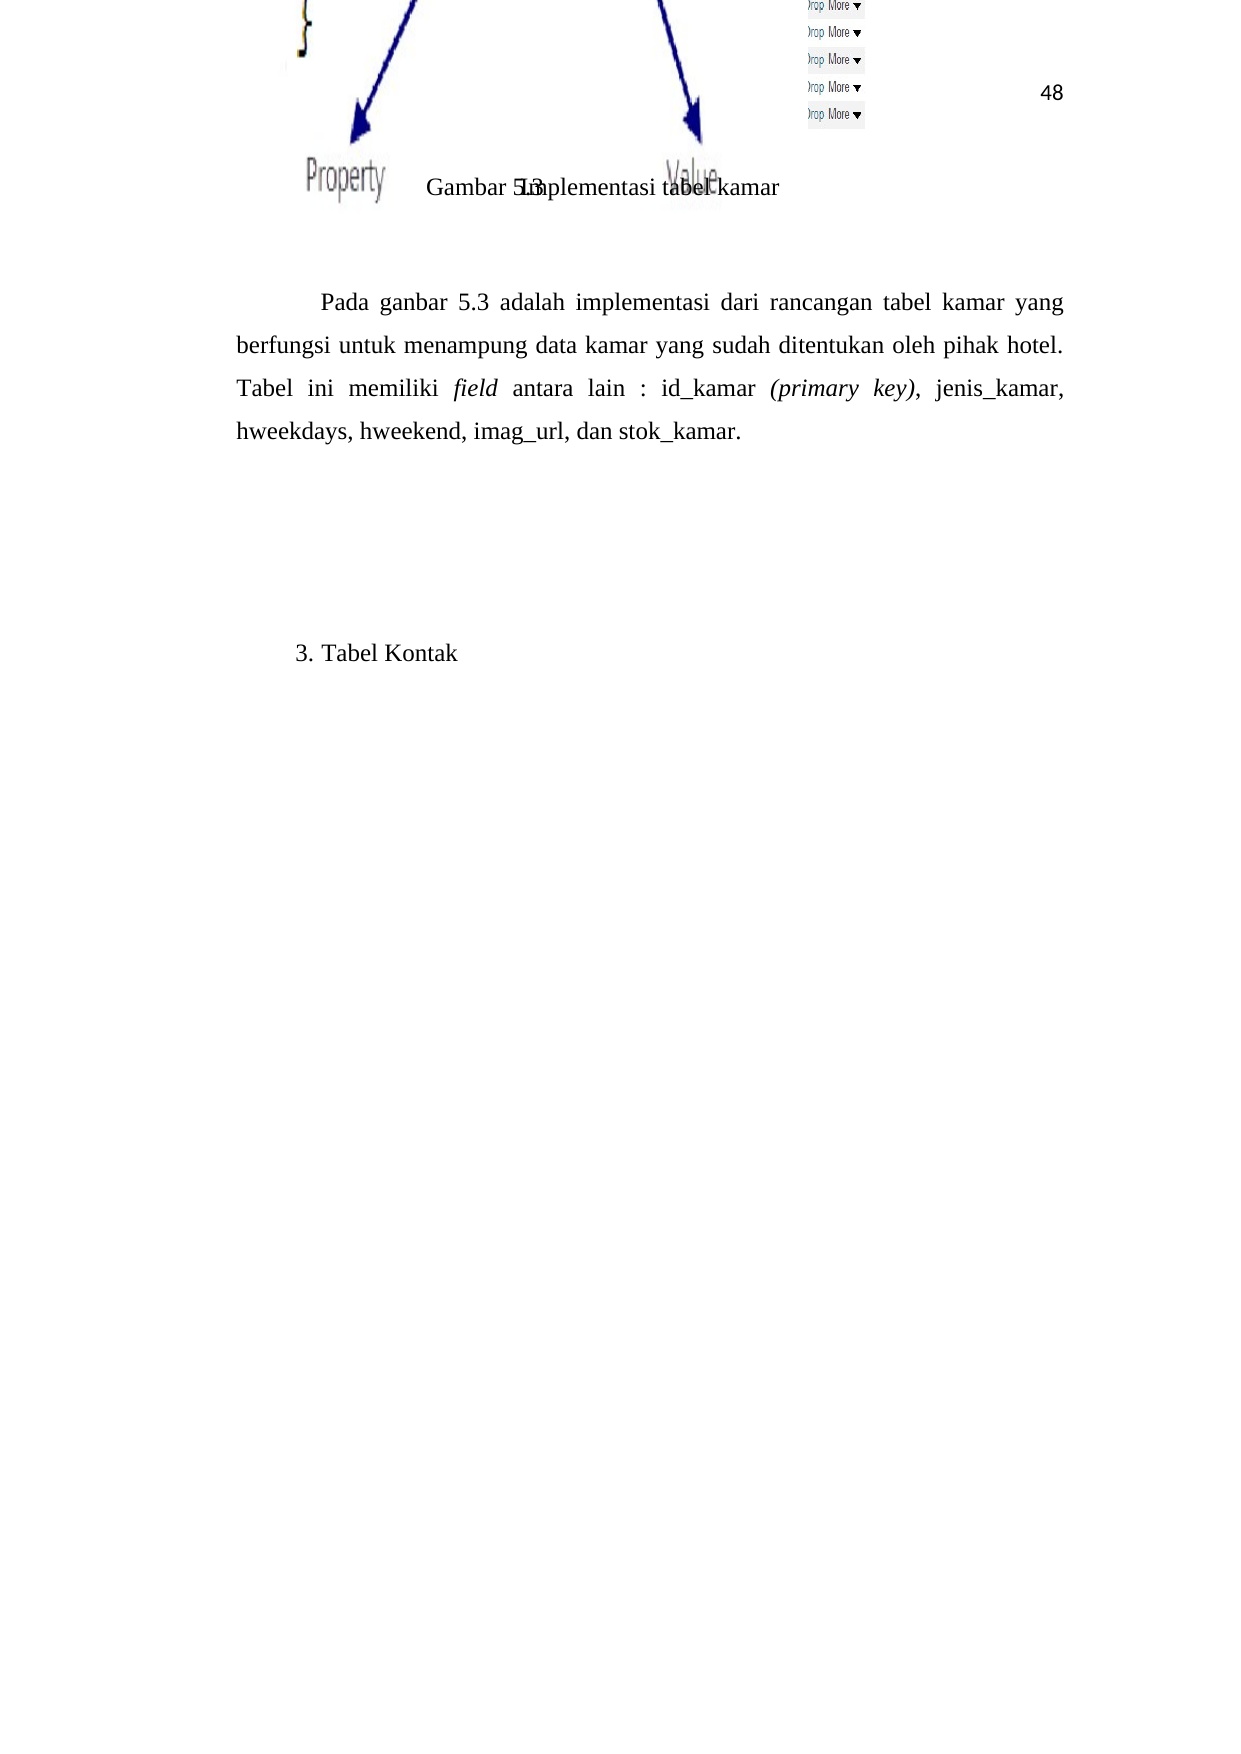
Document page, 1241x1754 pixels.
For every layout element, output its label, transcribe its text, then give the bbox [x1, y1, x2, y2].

picture [245, 0, 869, 273]
text 3. Tabel Kontak [295, 638, 1064, 667]
text Pada ganbar 5.3 adalah implementasi dari rancangan tabel kamar yang berfungsi untuk menampung data kamar yang sudah ditentukan oleh pihak hotel. Tabel ini memiliki field antara lain : id_kamar (primary key), jenis_kamar, hweekdays, hweekend, imag_url, dan stok_kamar. [236, 236, 1064, 445]
